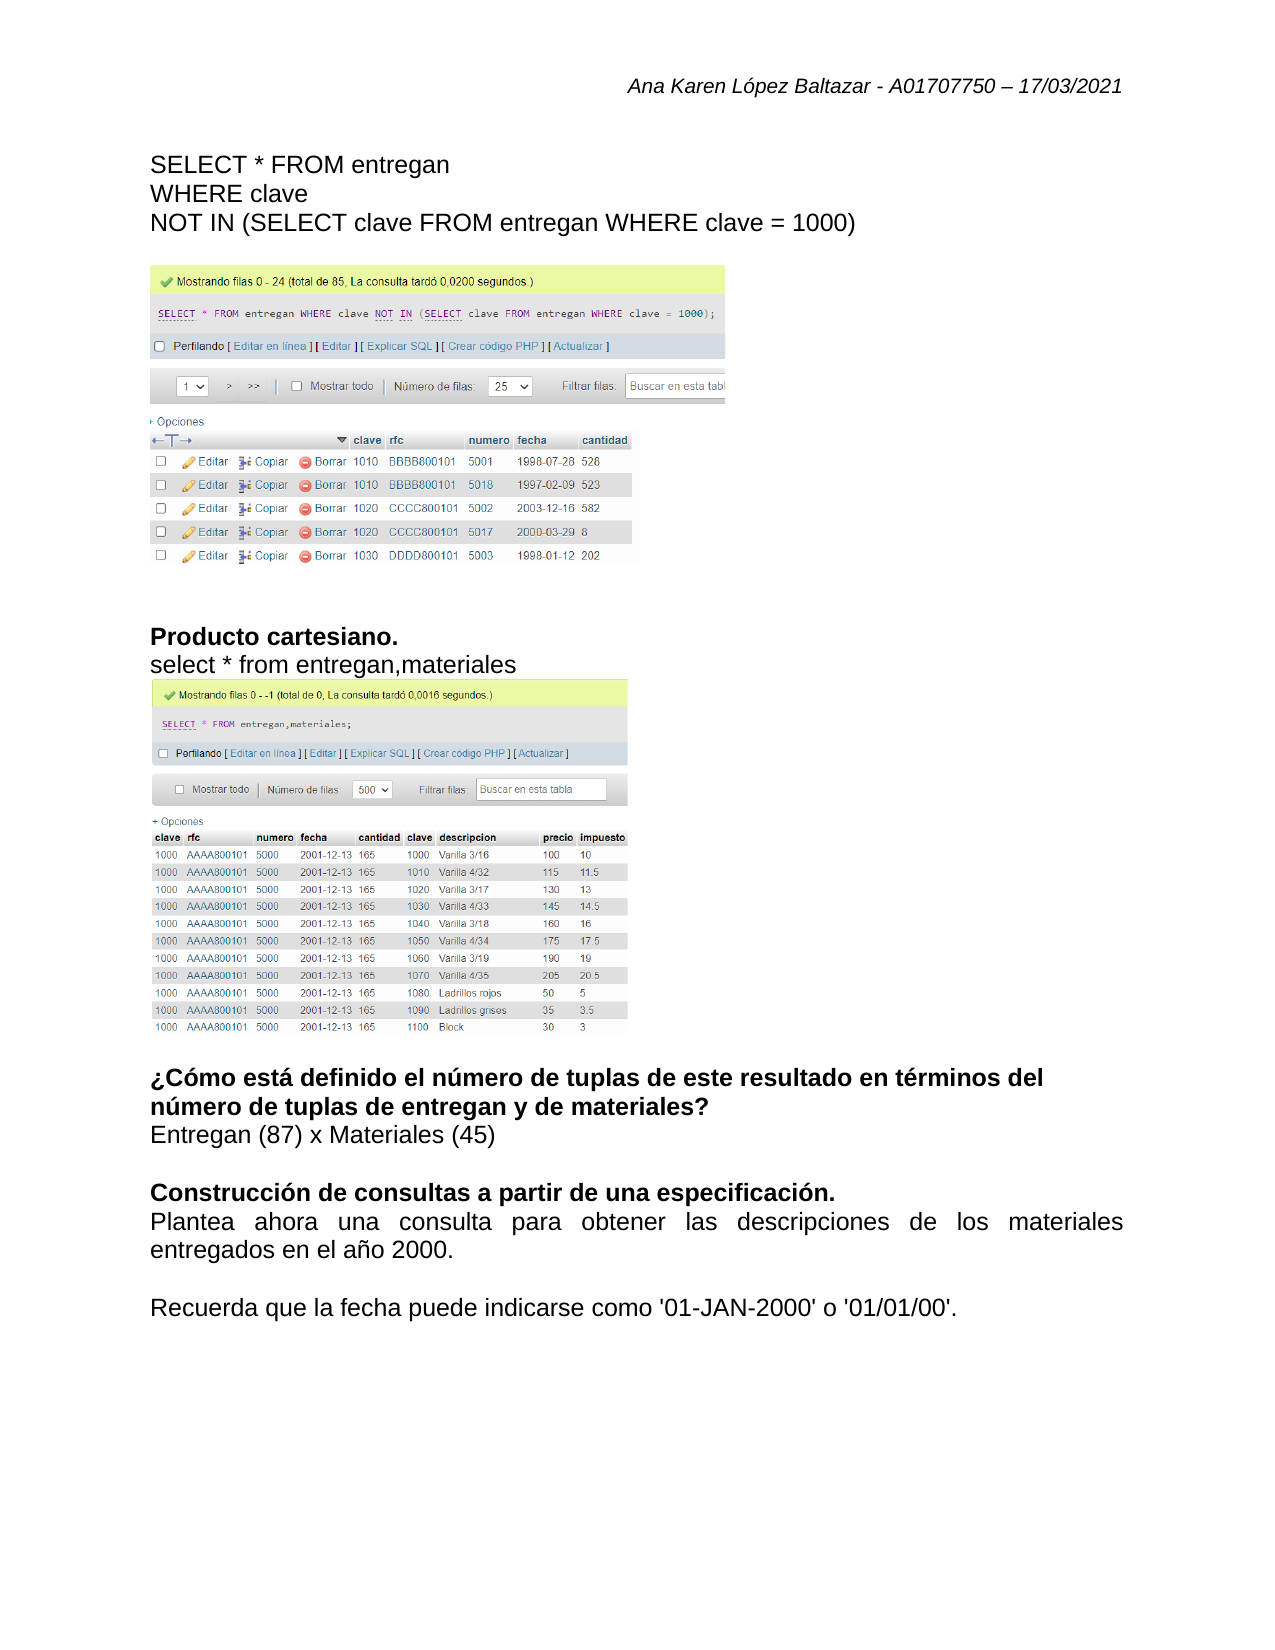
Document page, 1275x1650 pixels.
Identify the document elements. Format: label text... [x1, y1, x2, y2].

text Construcción de consultas a partir de una especificación. [150, 1178, 1125, 1207]
picture [150, 264, 726, 565]
text ¿Cómo está definido el número de tuplas de este resultado en términos del número de tuplas de entregan y de materiales? [150, 1063, 1125, 1120]
picture [150, 679, 628, 1034]
text Entregan (87) x Materiales (45) [150, 1120, 1125, 1149]
text Recuerda que la fecha puede indicarse como '01-JAN-2000' o '01/01/00'. [150, 1293, 1125, 1322]
text NOT IN (SELECT clave FROM entregan WHERE clave = 1000) [150, 207, 1125, 236]
text SELECT * FROM entregan [150, 150, 1125, 179]
text Plantea ahora una consulta para obtener las descripciones de los materiales entregados en el año 2000. [150, 1207, 1125, 1264]
text select * from entregan,materiales [150, 651, 1125, 679]
text WHERE clave [150, 179, 1125, 207]
text Producto cartesiano. [150, 622, 1125, 651]
